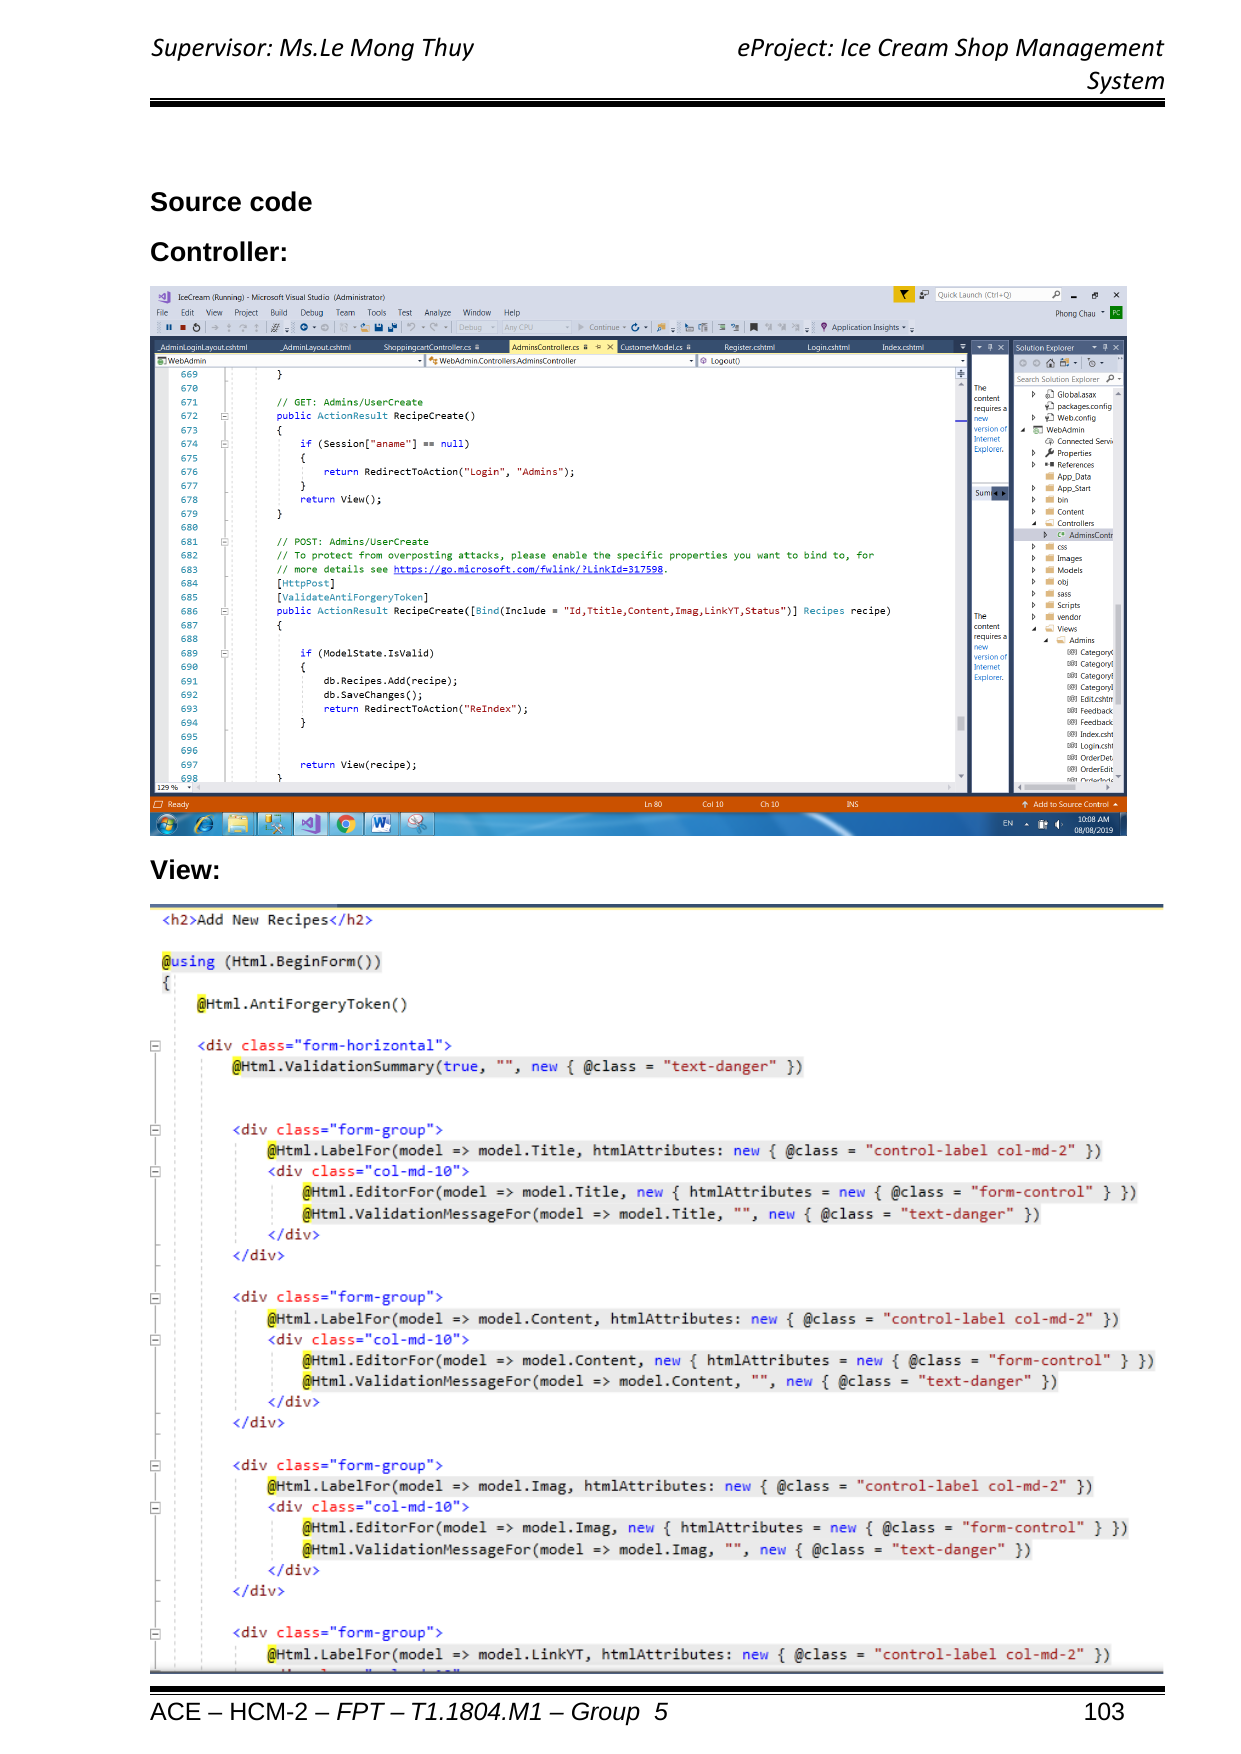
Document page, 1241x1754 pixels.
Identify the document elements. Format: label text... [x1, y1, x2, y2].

text Controller: [150, 236, 1165, 268]
text Source code [150, 186, 1165, 217]
picture [150, 904, 1164, 1674]
picture [150, 286, 1127, 836]
text View: [150, 854, 1165, 886]
